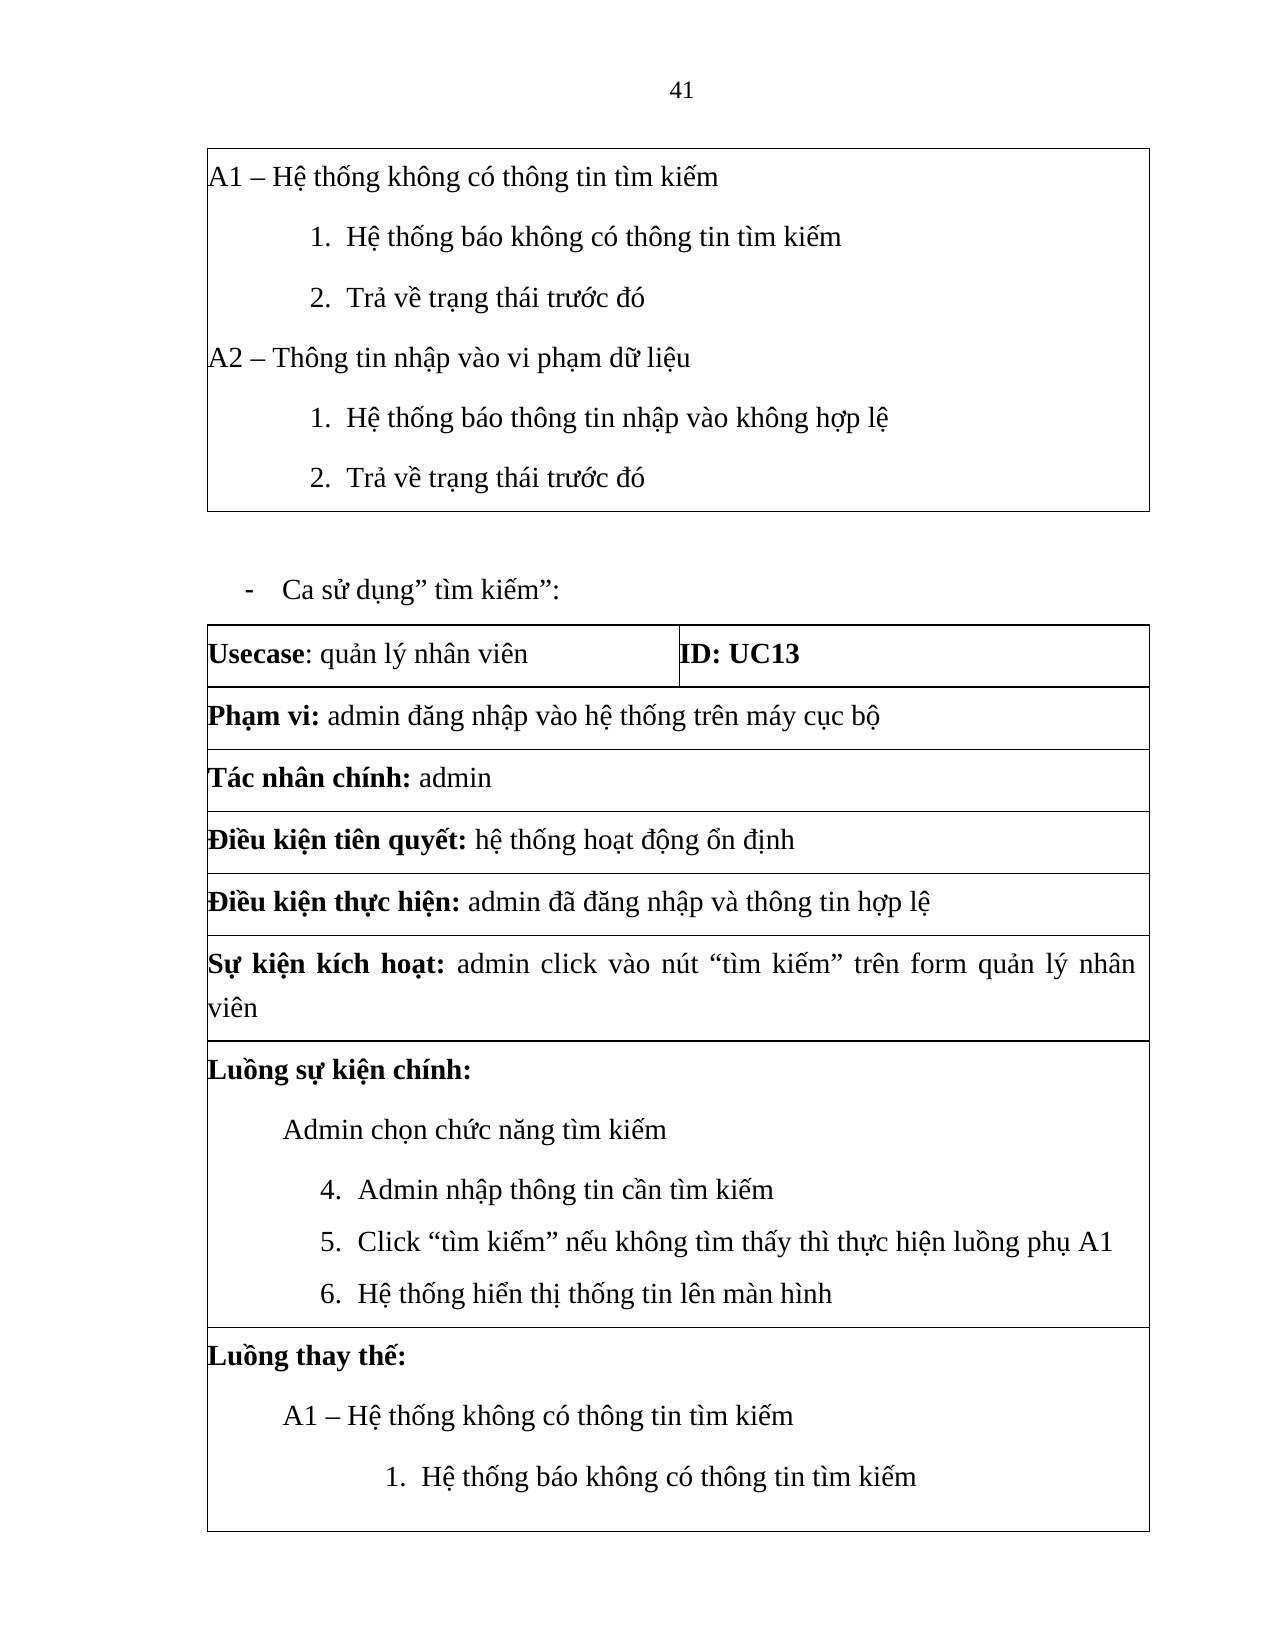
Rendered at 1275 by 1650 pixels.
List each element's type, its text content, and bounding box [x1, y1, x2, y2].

table_header Usecase: quản lý nhân viên [208, 626, 679, 686]
table_cell Điều kiện thực hiện: admin đã đăng nhập và thông tin hợp lệ [208, 874, 1149, 935]
table_cell A1 – Hệ thống không có thông tin tìm kiếm 1. Hệ thống báo không có thông tin tìm kiếm 2. Trả về trạng thái trước đó A2 – Thông tin nhập vào vi phạm dữ liệu 1. Hệ thống báo thông tin nhập vào không hợp lệ 2. Trả về trạng thái trước đó [208, 149, 1149, 511]
table_header ID: UC13 [680, 626, 1149, 686]
table_cell Tác nhân chính: admin [208, 750, 1149, 811]
list Ca sử dụng” tìm kiếm”: [244, 572, 932, 606]
table_cell Sự kiện kích hoạt: admin click vào nút “tìm kiếm” trên form quản lý nhân viên [208, 936, 1149, 1040]
table_cell Luồng sự kiện chính: Admin chọn chức năng tìm kiếm 4. Admin nhập thông tin cần tìm kiếm 5. Click “tìm kiếm” nếu không tìm thấy thì thực hiện luồng phụ A1 6. Hệ thống hiển thị thống tin lên màn hình [208, 1042, 1149, 1327]
table_cell Phạm vi: admin đăng nhập vào hệ thống trên máy cục bộ [208, 688, 1149, 748]
table_cell Điều kiện tiên quyết: hệ thống hoạt động ổn định [208, 812, 1149, 873]
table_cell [208, 1328, 1149, 1531]
